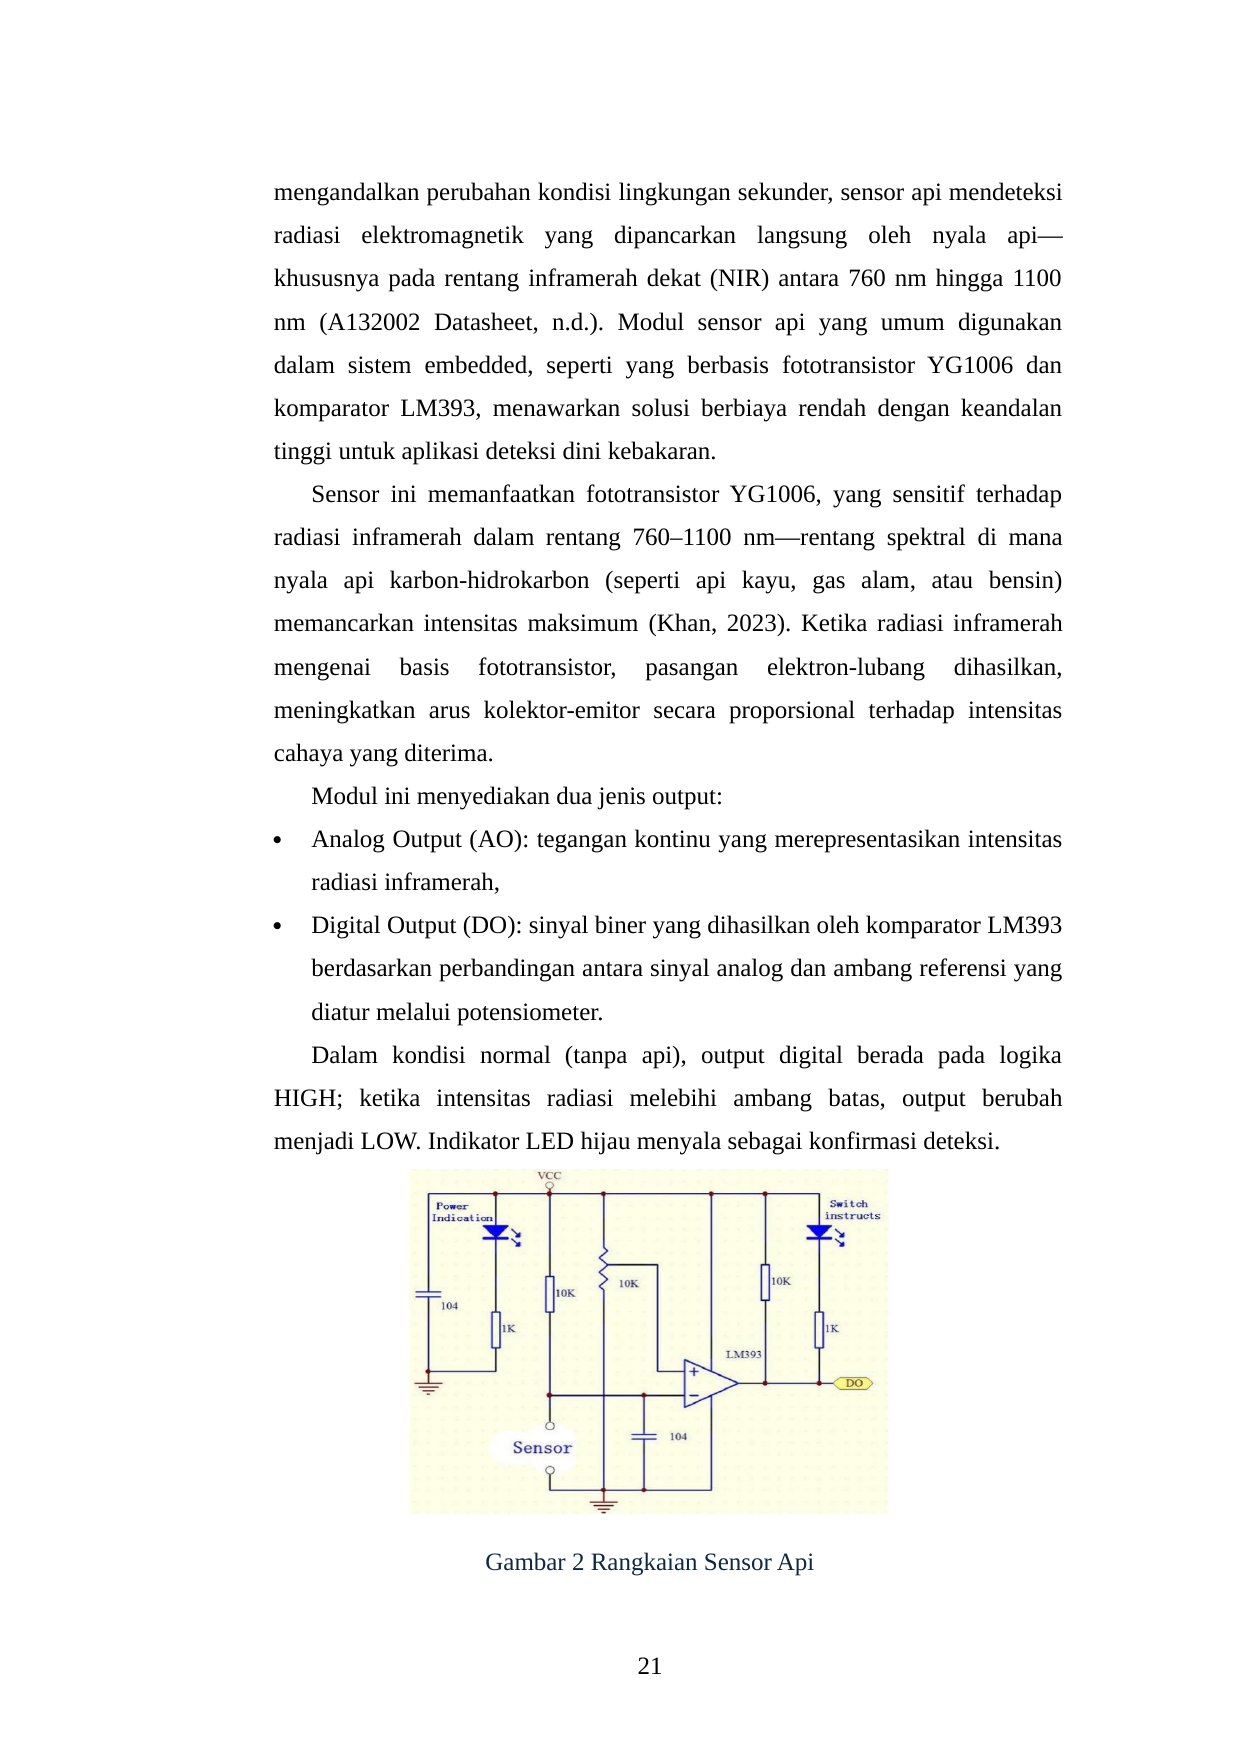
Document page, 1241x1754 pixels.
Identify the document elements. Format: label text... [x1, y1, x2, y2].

list Digital Output (DO): sinyal biner yang dihasilkan oleh komparator LM393 berdasarkan perbandingan antara sinyal analog dan ambang referensi yang diatur melalui potensiometer. [274, 910, 1063, 1025]
list Analog Output (AO): tegangan kontinu yang merepresentasikan intensitas radiasi inframerah, [274, 824, 1063, 896]
text Dalam kondisi normal (tanpa api), output digital berada pada logika HIGH; ketika intensitas radiasi melebihi ambang batas, output berubah menjadi LOW. Indikator LED hijau menyala sebagai konfirmasi deteksi. [274, 1040, 1063, 1155]
picture [409, 1169, 890, 1514]
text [274, 177, 1063, 465]
text Modul ini menyediakan dua jenis output: [274, 781, 1063, 810]
text Sensor ini memanfaatkan fototransistor YG1006, yang sensitif terhadap radiasi inframerah dalam rentang 760–1100 nm—rentang spektral di mana nyala api karbon-hidrokarbon (seperti api kayu, gas alam, atau bensin) memancarkan intensitas maksimum . Ketika radiasi inframerah mengenai basis fototransistor, pasangan elektron-lubang dihasilkan, meningkatkan arus kolektor-emitor secara proporsional terhadap intensitas cahaya yang diterima. [274, 479, 1063, 767]
text Gambar 2 Rangkaian Sensor Api [236, 1547, 1063, 1576]
